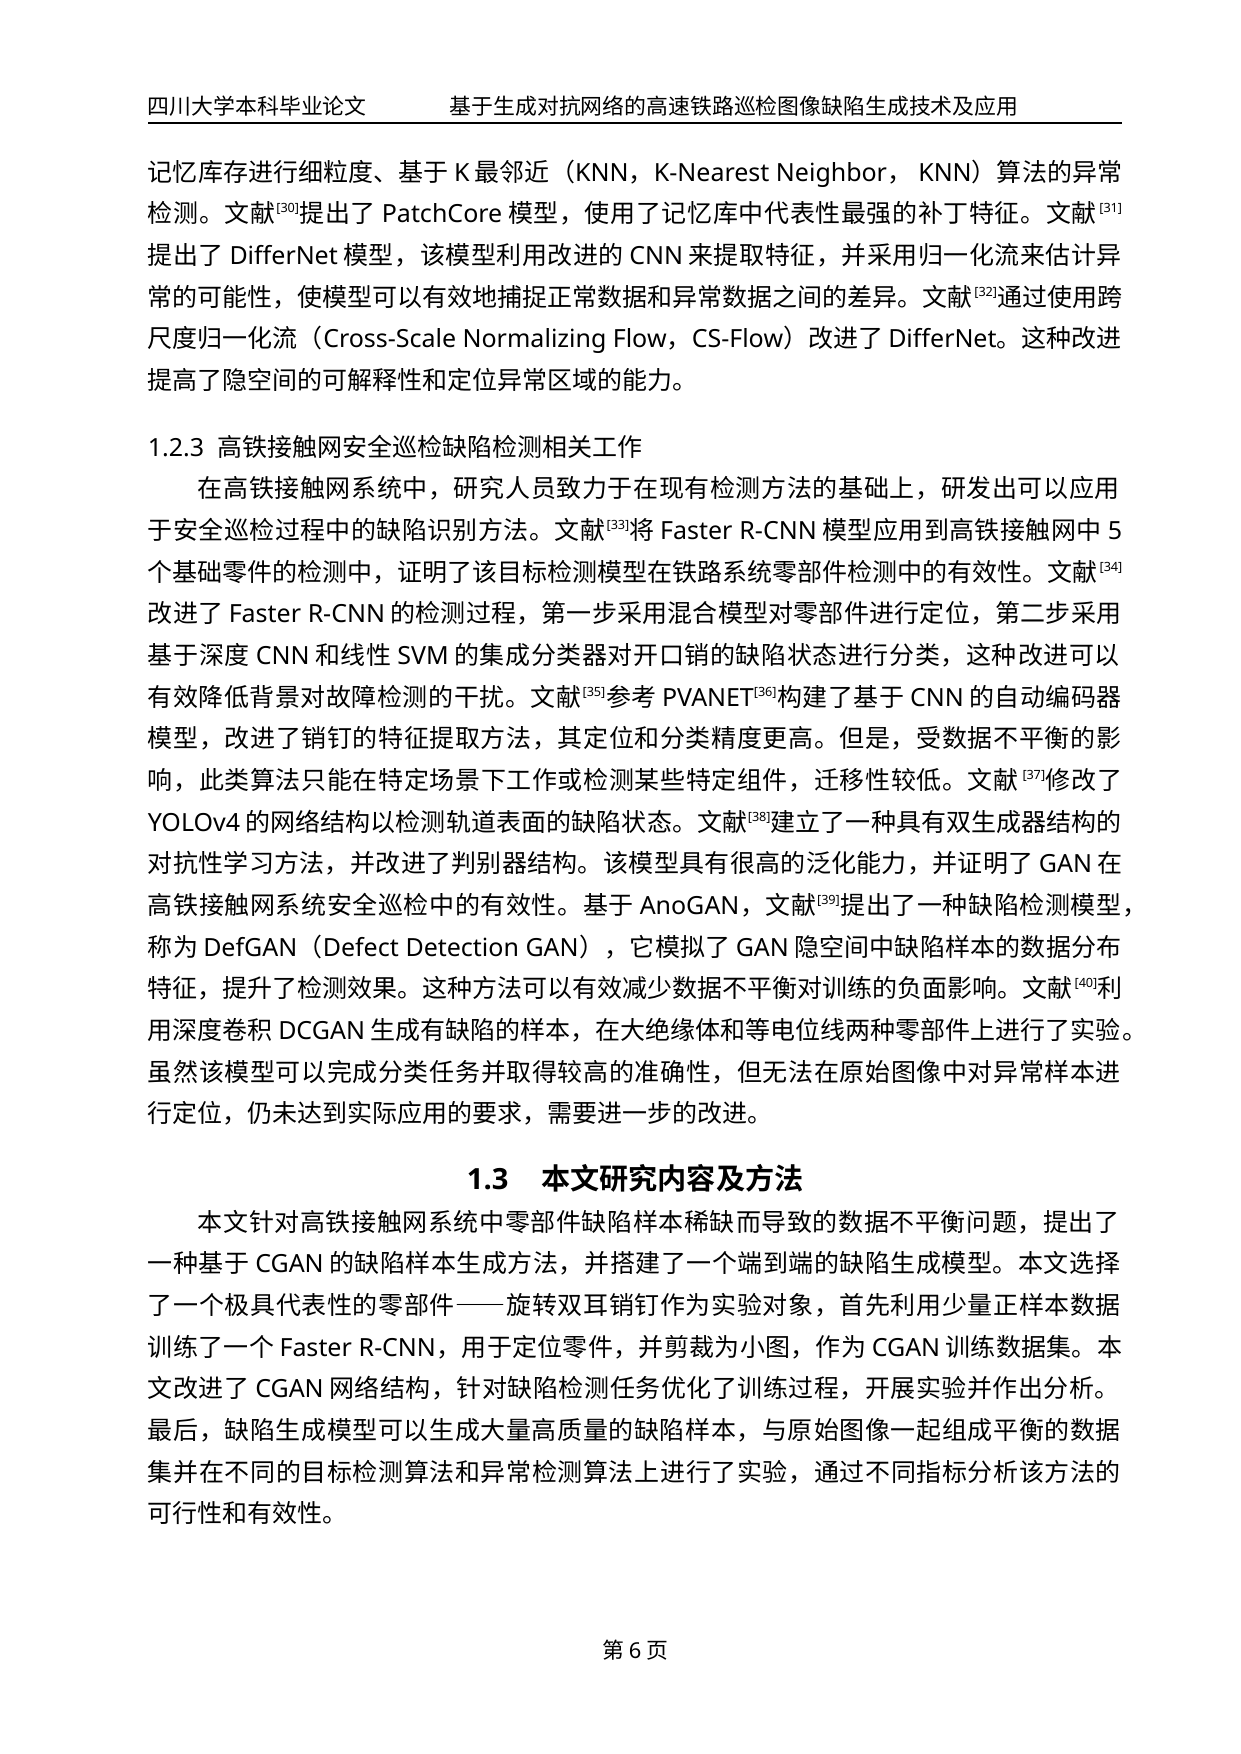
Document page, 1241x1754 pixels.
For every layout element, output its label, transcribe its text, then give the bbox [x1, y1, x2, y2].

text 在高铁接触网系统中，研究人员致力于在现有检测方法的基础上，研发出可以应用于安全巡检过程中的缺陷识别方法。文献[33]将Faster R-CNN模型应用到高铁接触网中5个基础零件的检测中，证明了该目标检测模型在铁路系统零部件检测中的有效性。文献[34]改进了Faster R-CNN的检测过程，第一步采用混合模型对零部件进行定位，第二步采用基于深度CNN和线性SVM的集成分类器对开口销的缺陷状态进行分类，这种改进可以有效降低背景对故障检测的干扰。文献[35]参考PVANET[36]构建了基于CNN的自动编码器模型，改进了销钉的特征提取方法，其定位和分类精度更高。但是，受数据不平衡的影响，此类算法只能在特定场景下工作或检测某些特定组件，迁移性较低。文献[37]修改了YOLOv4的网络结构以检测轨道表面的缺陷状态。文献[38]建立了一种具有双生成器结构的对抗性学习方法，并改进了判别器结构。该模型具有很高的泛化能力，并证明了GAN在高铁接触网系统安全巡检中的有效性。基于AnoGAN，文献[39]提出了一种缺陷检测模型，称为DefGAN（Defect Detection GAN），它模拟了GAN隐空间中缺陷样本的数据分布特征，提升了检测效果。这种方法可以有效减少数据不平衡对训练的负面影响。文献[40]利用深度卷积DCGAN生成有缺陷的样本，在大绝缘体和等电位线两种零部件上进行了实验。虽然该模型可以完成分类任务并取得较高的准确性，但无法在原始图像中对异常样本进行定位，仍未达到实际应用的要求，需要进一步的改进。 [148, 464, 1122, 1131]
subtitle 1.2.3 高铁接触网安全巡检缺陷检测相关工作 [148, 423, 1122, 464]
text 本文针对高铁接触网系统中零部件缺陷样本稀缺而导致的数据不平衡问题，提出了一种基于CGAN的缺陷样本生成方法，并搭建了一个端到端的缺陷生成模型。本文选择了一个极具代表性的零部件——旋转双耳销钉作为实验对象，首先利用少量正样本数据训练了一个Faster R-CNN，用于定位零件，并剪裁为小图，作为CGAN训练数据集。本文改进了CGAN网络结构，针对缺陷检测任务优化了训练过程，开展实验并作出分析。最后，缺陷生成模型可以生成大量高质量的缺陷样本，与原始图像一起组成平衡的数据集并在不同的目标检测算法和异常检测算法上进行了实验，通过不同指标分析该方法的可行性和有效性。 [148, 1198, 1122, 1531]
subtitle 本文研究内容及方法 [148, 1156, 1122, 1198]
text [148, 148, 1122, 398]
